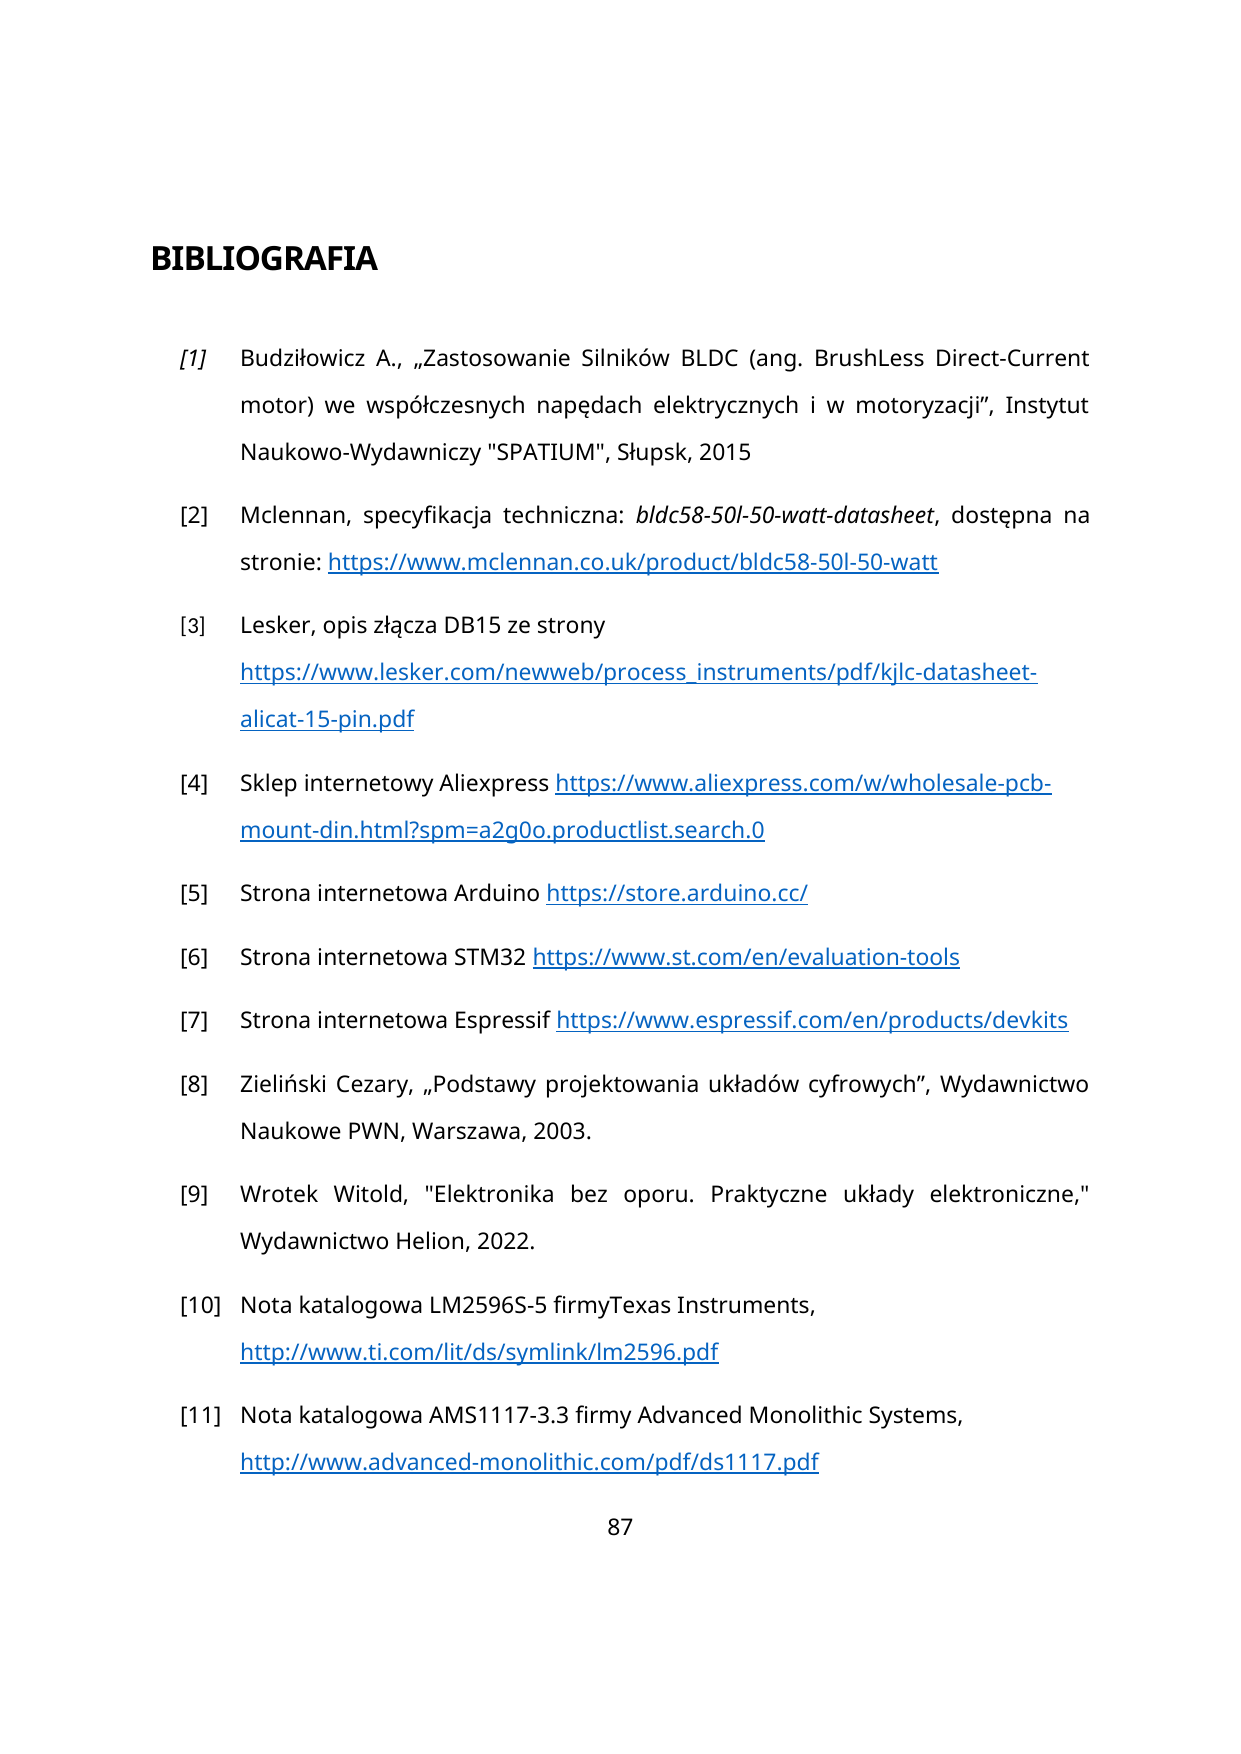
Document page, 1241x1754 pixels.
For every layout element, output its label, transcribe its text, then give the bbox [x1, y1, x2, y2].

text Wrotek Witold, "Elektronika bez oporu. Praktyczne układy elektroniczne," Wydawnictwo Helion, 2022. [180, 1178, 1090, 1256]
text Sklep internetowy Aliexpress https://www.aliexpress.com/w/wholesale-pcb-mount-din.html?spm=a2g0o.productlist.search.0 [180, 767, 1090, 845]
text Zieliński Cezary, „Podstawy projektowania układów cyfrowych”, Wydawnictwo Naukowe PWN, Warszawa, 2003. [180, 1068, 1090, 1146]
text Strona internetowa Arduino https://store.arduino.cc/ [180, 877, 1090, 908]
text Strona internetowa Espressif https://www.espressif.com/en/products/devkits [180, 1004, 1090, 1036]
text Budziłowicz A., „Zastosowanie Silników BLDC (ang. BrushLess Direct-Current motor) we współczesnych napędach elektrycznych i w motoryzacji”, Instytut Naukowo-Wydawniczy "SPATIUM", Słupsk, 2015 [180, 342, 1090, 467]
text Strona internetowa STM32 https://www.st.com/en/evaluation-tools [180, 941, 1090, 972]
text Lesker, opis złącza DB15 ze strony https://www.lesker.com/newweb/process_instruments/pdf/kjlc-datasheet-alicat-15-pin.pdf [180, 609, 1090, 734]
text Mclennan, specyfikacja techniczna: bldc58-50l-50-watt-datasheet, dostępna na stronie: https://www.mclennan.co.uk/product/bldc58-50l-50-watt [180, 499, 1090, 577]
text Nota katalogowa AMS1117-3.3 firmy Advanced Monolithic Systems, http://www.advanced-monolithic.com/pdf/ds1117.pdf [180, 1399, 1090, 1477]
title BIBLIOGRAFIA [150, 234, 1090, 280]
text Nota katalogowa LM2596S-5 firmyTexas Instruments, http://www.ti.com/lit/ds/symlink/lm2596.pdf [180, 1289, 1090, 1367]
